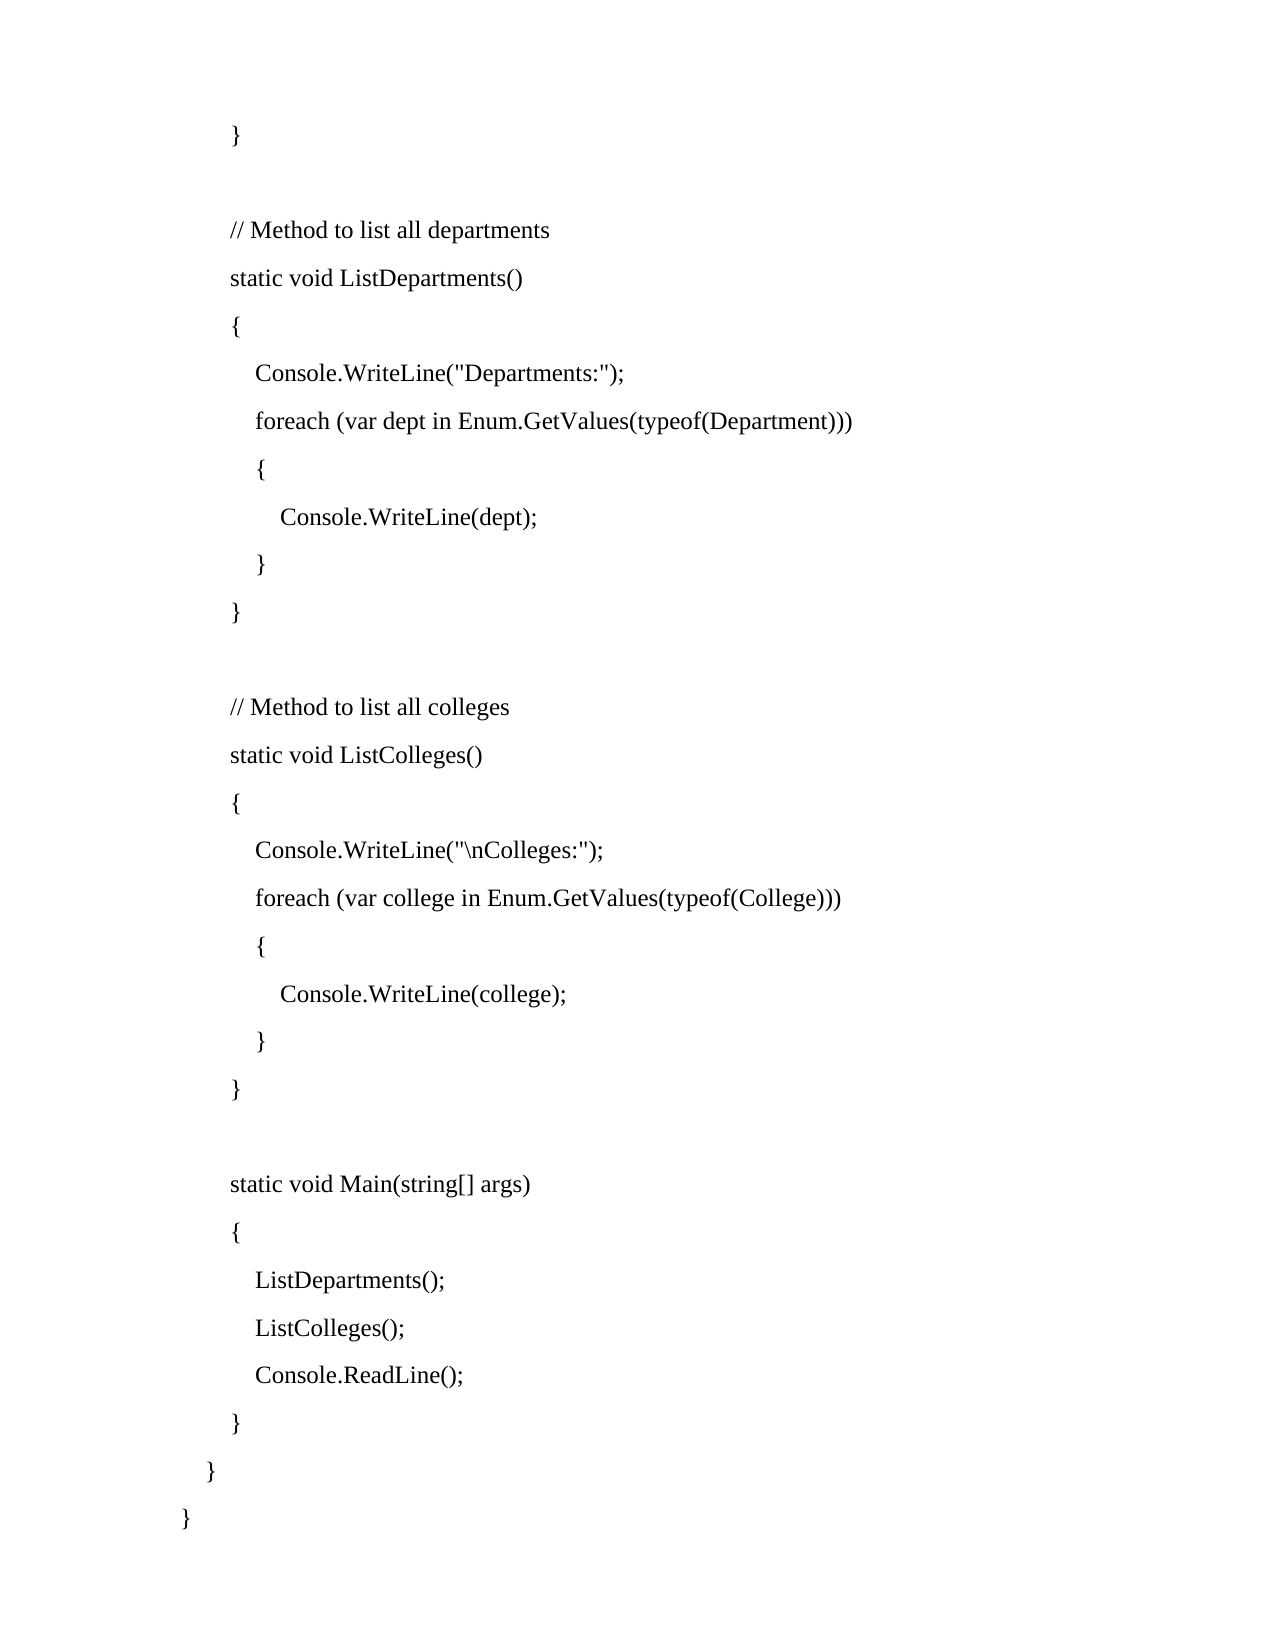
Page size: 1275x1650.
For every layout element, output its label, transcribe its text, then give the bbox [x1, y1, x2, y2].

text // Method to list all colleges [180, 692, 1125, 721]
text Console.WriteLine(dept); [180, 502, 1125, 530]
text Console.ReadLine(); [180, 1360, 1125, 1389]
text Console.WriteLine("\nColleges:"); [180, 836, 1125, 864]
text { [180, 788, 1125, 817]
text ListDepartments(); [180, 1265, 1125, 1294]
text Console.WriteLine(college); [180, 979, 1125, 1007]
text } [180, 1503, 1125, 1532]
text { [180, 311, 1125, 339]
text static void ListDepartments() [180, 263, 1125, 292]
text } [180, 549, 1125, 578]
text { [180, 931, 1125, 960]
text } [180, 1074, 1125, 1103]
text } [180, 1408, 1125, 1437]
text } [180, 597, 1125, 626]
text foreach (var college in Enum.GetValues(typeof(College))) [180, 883, 1125, 912]
text { [180, 454, 1125, 483]
text foreach (var dept in Enum.GetValues(typeof(Department))) [180, 406, 1125, 435]
text // Method to list all departments [180, 215, 1125, 244]
text static void Main(string[] args) [180, 1169, 1125, 1198]
text } [180, 120, 1125, 149]
text ListColleges(); [180, 1313, 1125, 1341]
text static void ListColleges() [180, 740, 1125, 769]
text { [180, 1217, 1125, 1246]
text } [180, 1026, 1125, 1055]
text } [180, 1456, 1125, 1484]
text Console.WriteLine("Departments:"); [180, 358, 1125, 387]
